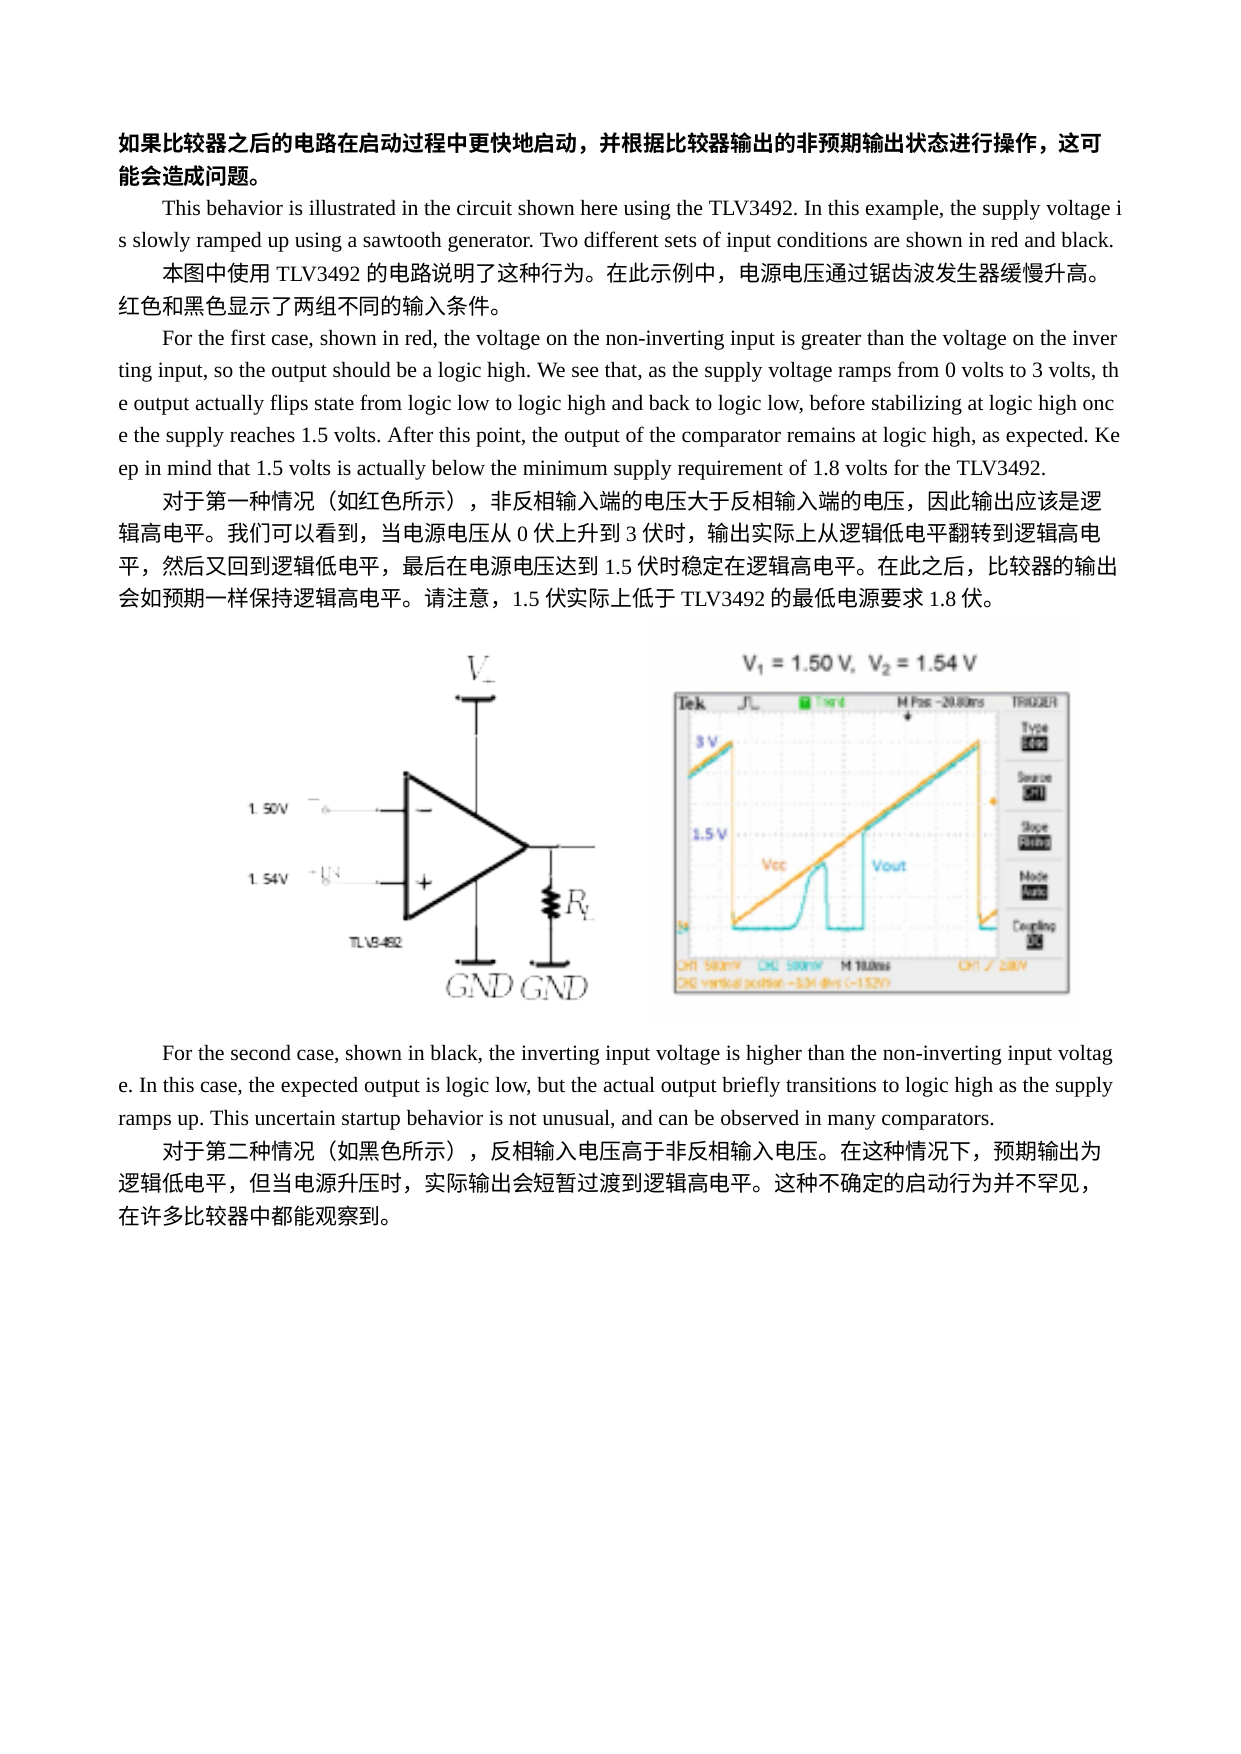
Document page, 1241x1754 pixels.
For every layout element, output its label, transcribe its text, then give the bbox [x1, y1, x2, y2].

text This behavior is illustrated in the circuit shown here using the TLV3492. In this example, the supply voltage is slowly ramped up using a sawtooth generator. Two different sets of input conditions are shown in red and black. [118, 191, 1122, 256]
text For the first case, shown in red, the voltage on the non-inverting input is greater than the voltage on the inverting input, so the output should be a logic high. We see that, as the supply voltage ramps from 0 volts to 3 volts, the output actually flips state from logic low to logic high and back to logic low, before stabilizing at logic high once the supply reaches 1.5 volts. After this point, the output of the comparator remains at logic high, as expected. Keep in mind that 1.5 volts is actually below the minimum supply requirement of 1.8 volts for the TLV3492. [118, 321, 1122, 483]
text 对于第二种情况（如黑色所示），反相输入电压高于非反相输入电压。在这种情况下，预期输出为逻辑低电平，但当电源升压时，实际输出会短暂过渡到逻辑高电平。这种不确定的启动行为并不罕见，在许多比较器中都能观察到。 [118, 1133, 1122, 1231]
text 对于第一种情况（如红色所示），非反相输入端的电压大于反相输入端的电压，因此输出应该是逻辑高电平。我们可以看到，当电源电压从 0 伏上升到 3 伏时，输出实际上从逻辑低电平翻转到逻辑高电平，然后又回到逻辑低电平，最后在电源电压达到 1.5 伏时稳定在逻辑高电平。在此之后，比较器的输出会如预期一样保持逻辑高电平。请注意，1.5 伏实际上低于 TLV3492 的最低电源要求 1.8 伏。 [118, 483, 1122, 613]
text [118, 126, 1122, 191]
text 本图中使用 TLV3492 的电路说明了这种行为。在此示例中，电源电压通过锯齿波发生器缓慢升高。红色和黑色显示了两组不同的输入条件。 [118, 256, 1122, 321]
text For the second case, shown in black, the inverting input voltage is higher than the non-inverting input voltage. In this case, the expected output is logic low, but the actual output briefly transitions to logic high as the supply ramps up. This uncertain startup behavior is not unusual, and can be observed in many comparators. [118, 1036, 1122, 1133]
